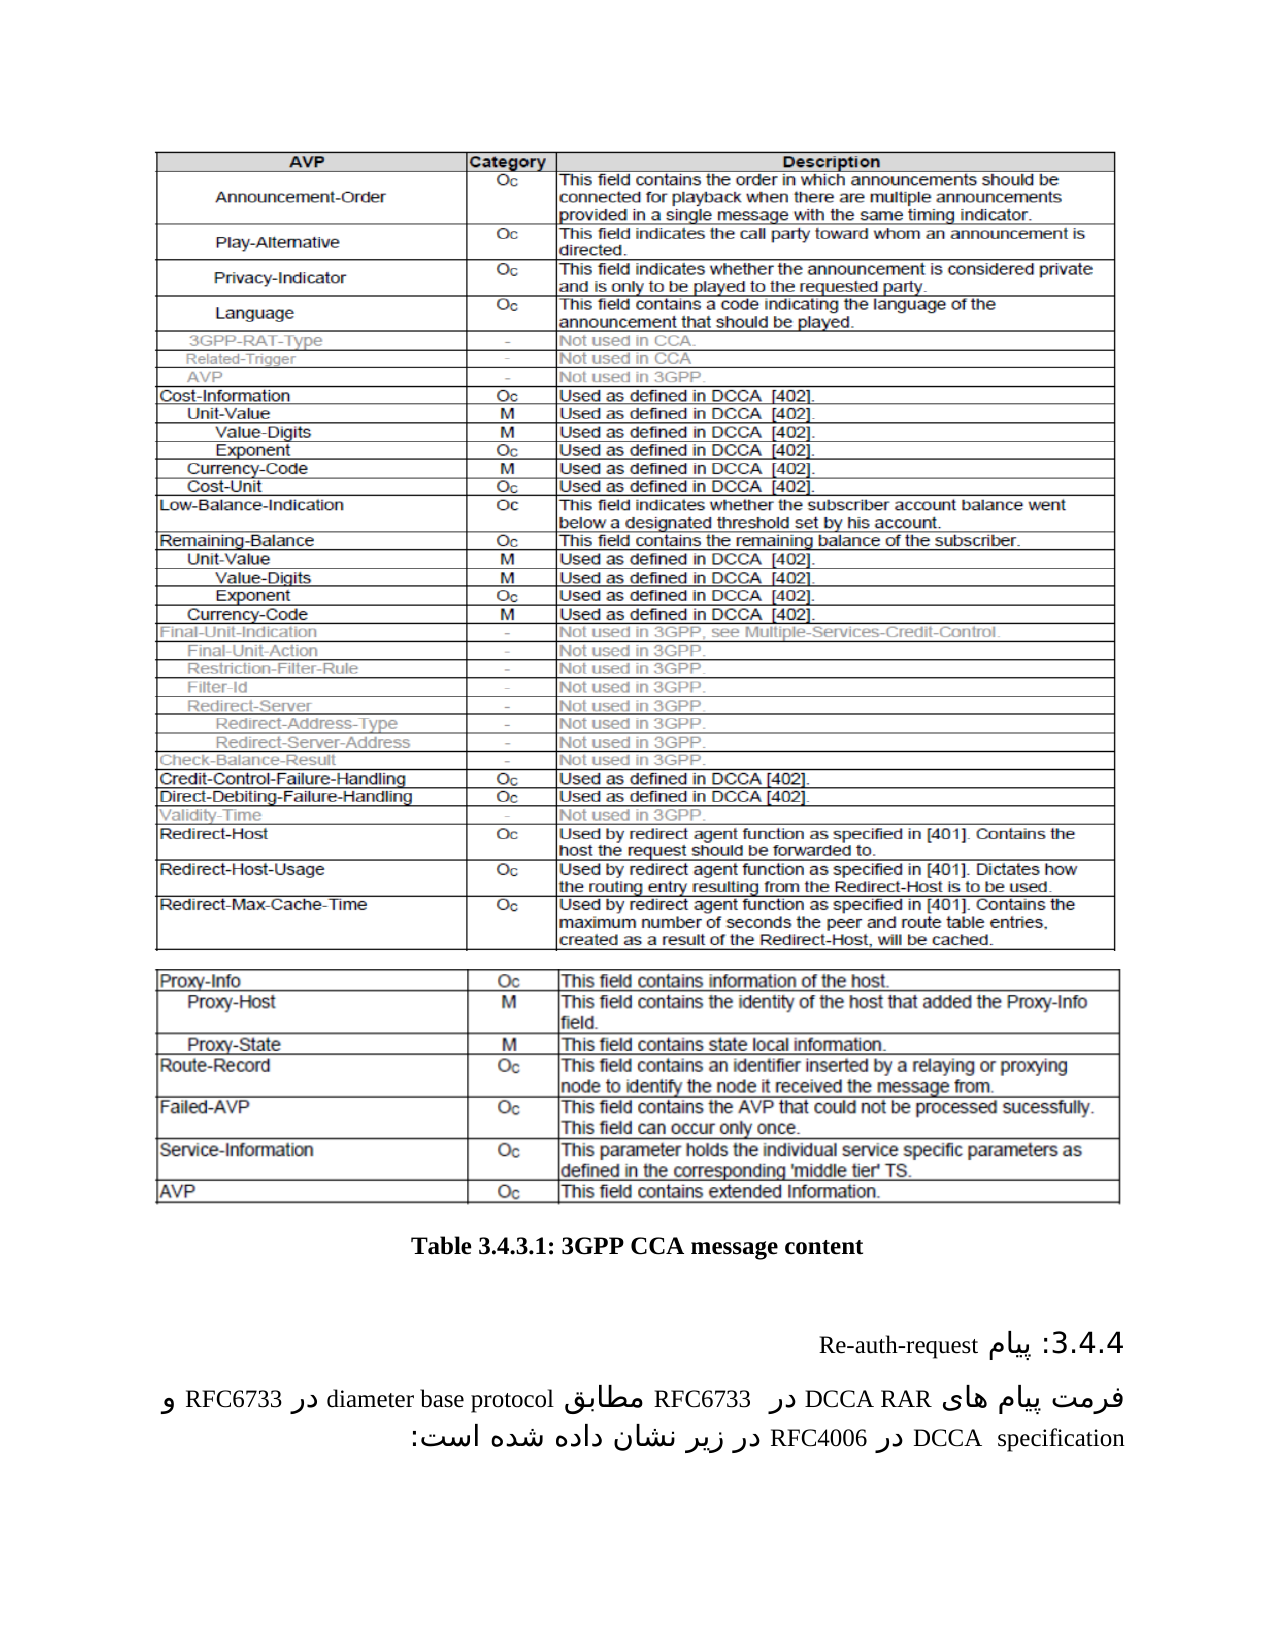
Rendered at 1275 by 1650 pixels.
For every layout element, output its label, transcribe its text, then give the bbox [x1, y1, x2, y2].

picture [150, 969, 1125, 1213]
picture [130, 150, 1125, 951]
text فرمت پیام های DCCA RAR در RFC6733 مطابق diameter base protocol در RFC6733 و DCCA specification در RFC4006 در زیر نشان داده شده است: [150, 1380, 1125, 1453]
text 3.4.4: پیام Re-auth-request [150, 1327, 1125, 1361]
text Table 3.4.3.1: 3GPP CCA message content [150, 1231, 1125, 1260]
